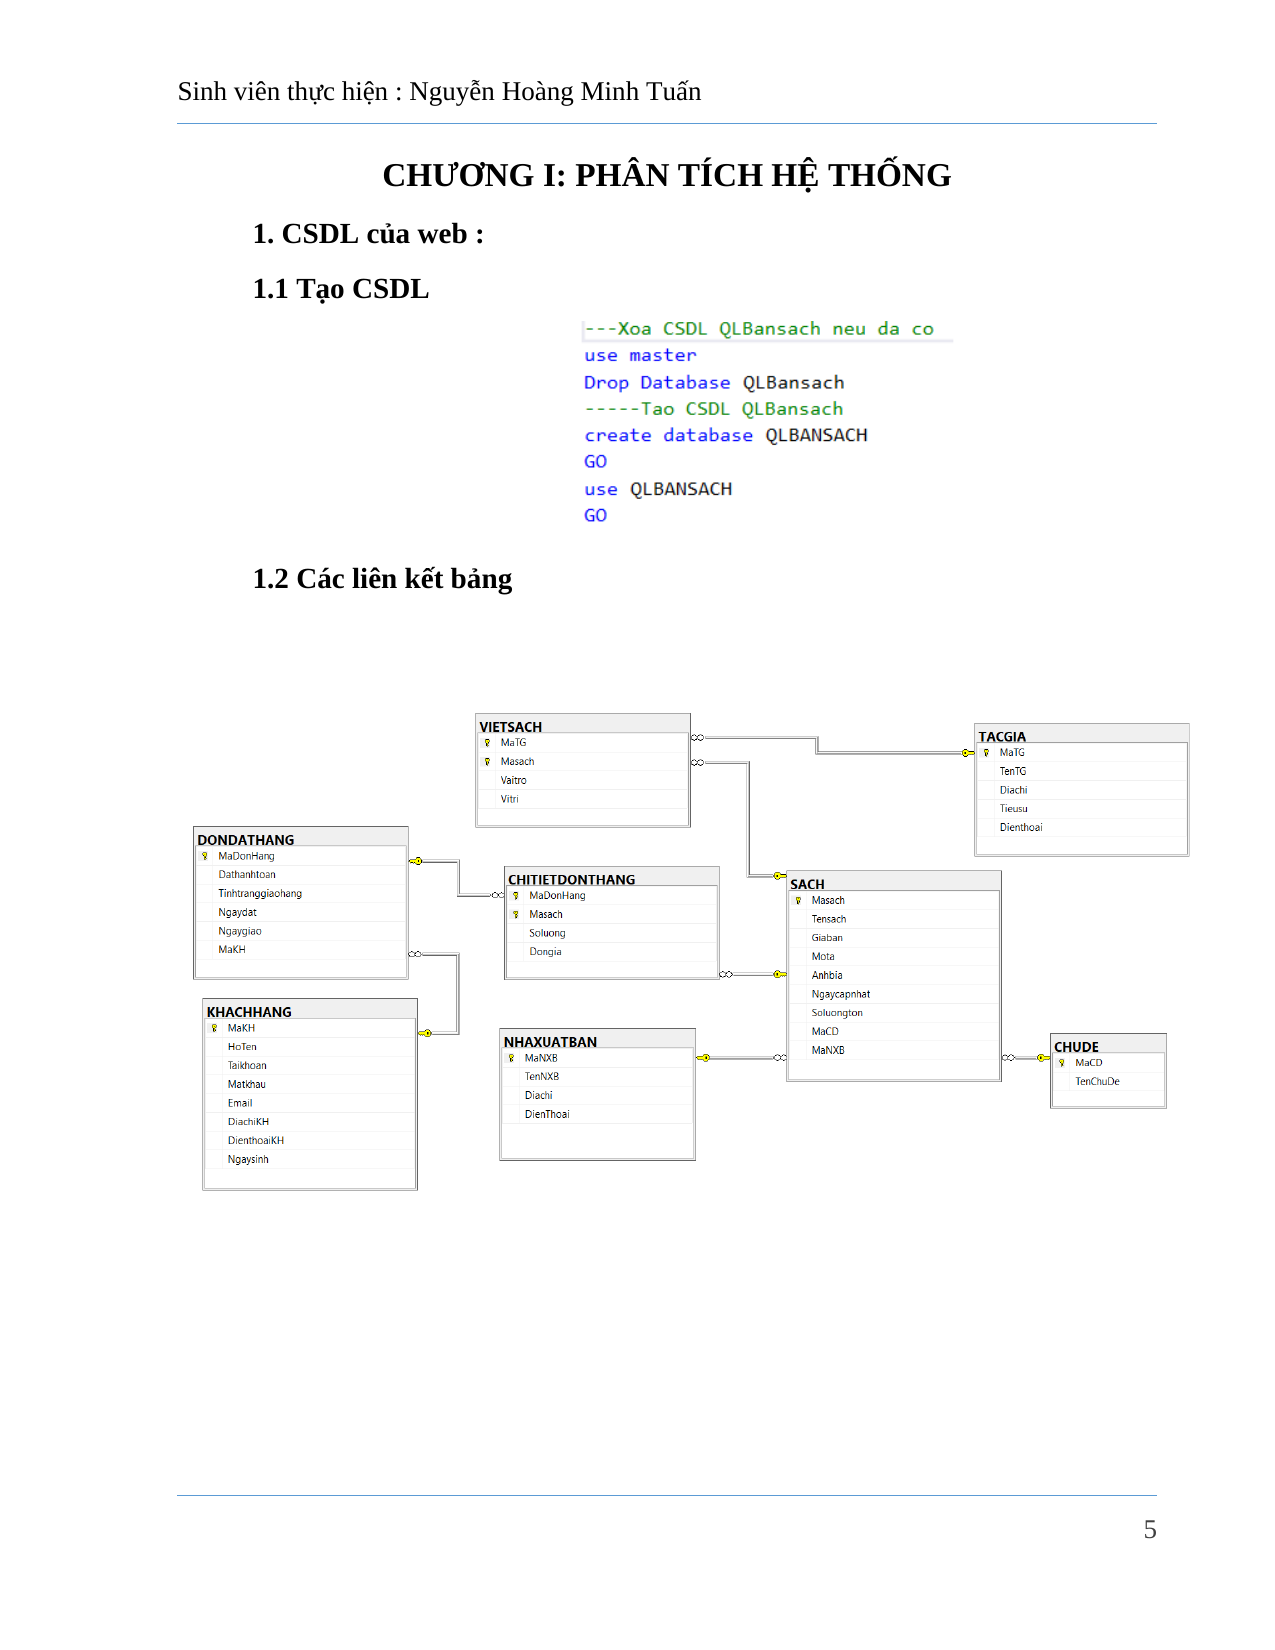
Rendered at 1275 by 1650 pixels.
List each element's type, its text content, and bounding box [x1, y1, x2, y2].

picture [177, 664, 1190, 1193]
subtitle 1.2 Các liên kết bảng [177, 561, 1157, 595]
subtitle 1. CSDL của web : [252, 217, 1157, 250]
picture [568, 321, 954, 529]
subtitle 1.1 Tạo CSDL [177, 271, 1157, 305]
subtitle CHƯƠNG I: PHÂN TÍCH HỆ THỐNG [177, 155, 1157, 193]
